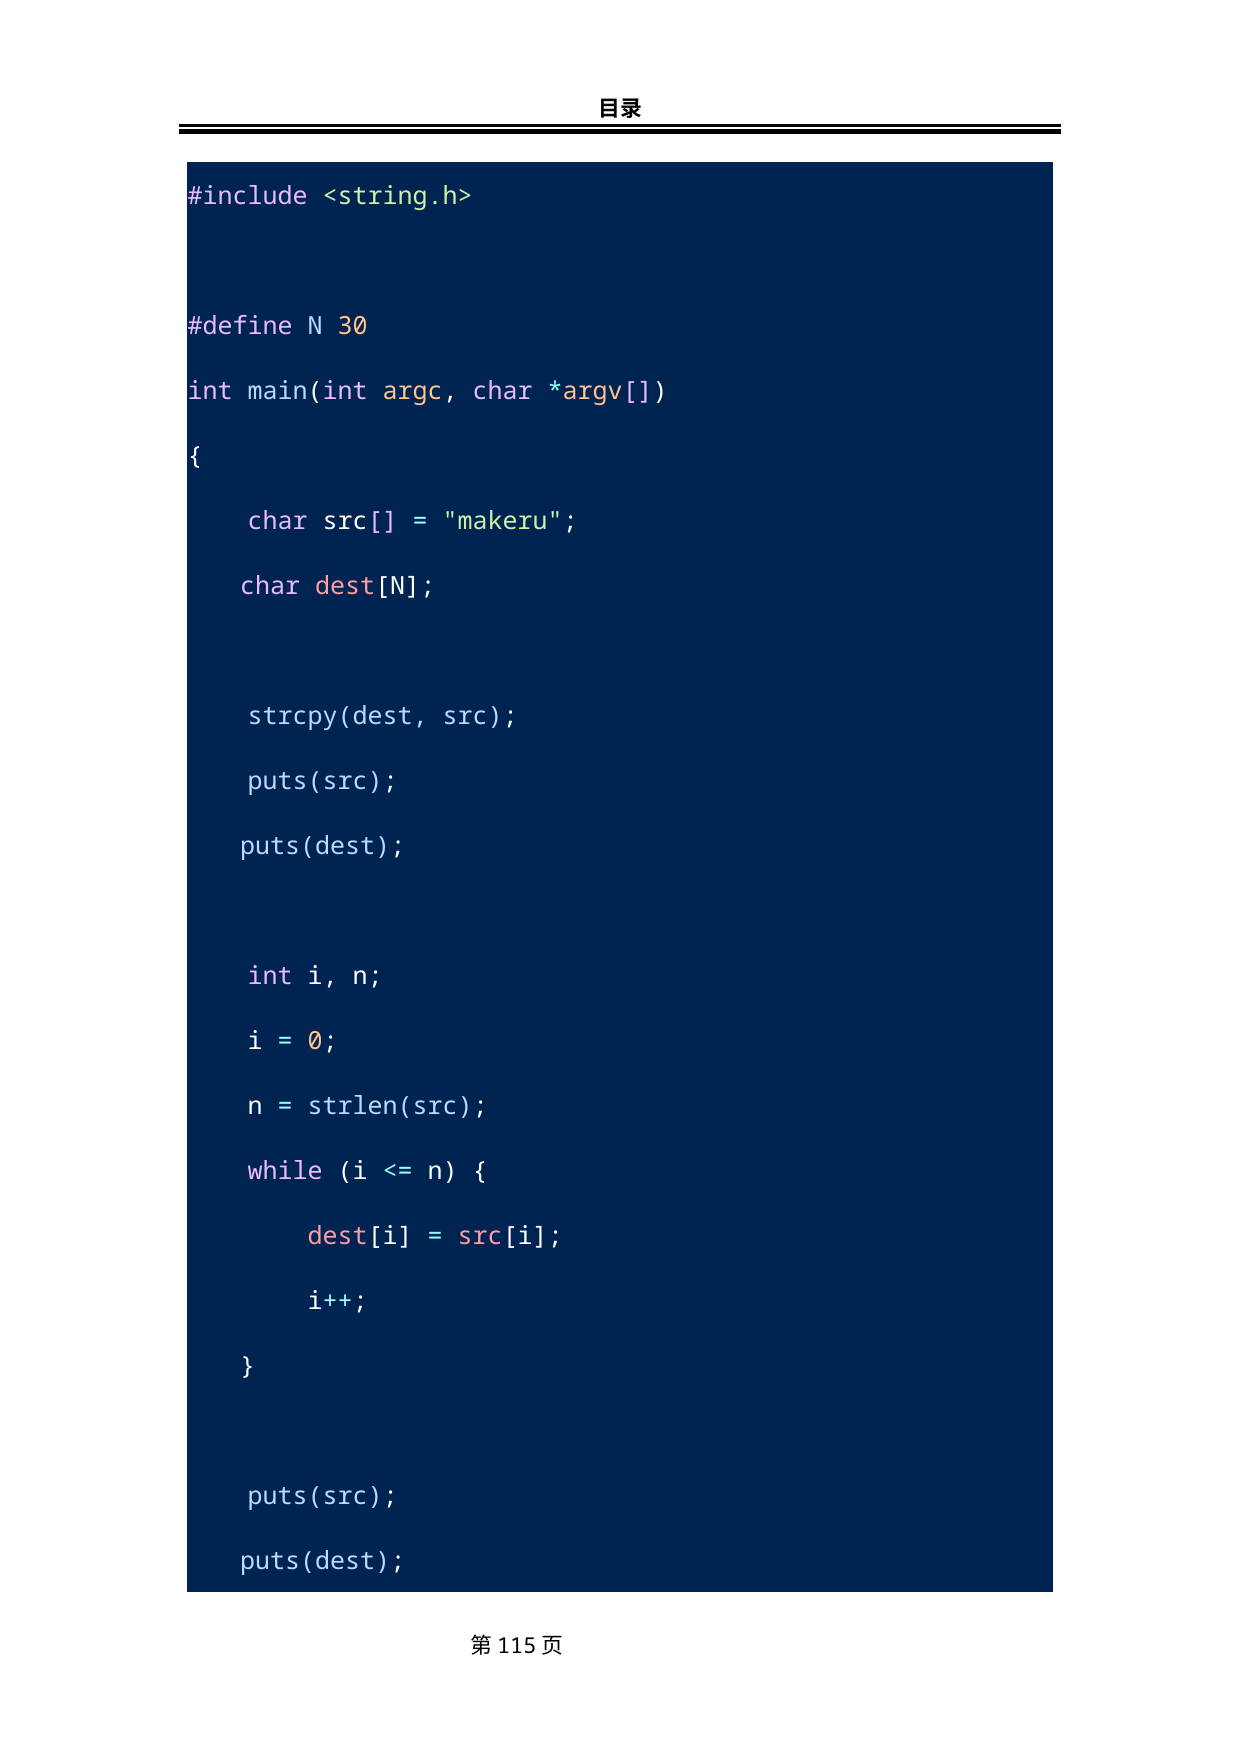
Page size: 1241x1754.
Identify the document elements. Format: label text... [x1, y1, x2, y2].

text puts(src); [187, 747, 1053, 812]
text #define N 30 [187, 292, 1053, 357]
text char dest[N]; [187, 552, 1053, 617]
text dest[i] = src[i]; [187, 1202, 1053, 1267]
text char src[] = "makeru"; [187, 487, 1053, 552]
text puts(dest); [187, 1527, 1053, 1592]
text int i, n; [187, 942, 1053, 1007]
text #include <string.h> [187, 162, 1053, 227]
text i = 0; [187, 1007, 1053, 1072]
text while (i <= n) { [187, 1137, 1053, 1202]
text puts(src); [187, 1462, 1053, 1527]
text puts(dest); [187, 812, 1053, 877]
text int main(int argc, char *argv[]) [187, 357, 1053, 422]
text } [187, 1332, 1053, 1397]
text n = strlen(src); [187, 1072, 1053, 1137]
text strcpy(dest, src); [187, 682, 1053, 747]
text { [187, 422, 1053, 487]
text i++; [187, 1267, 1053, 1332]
